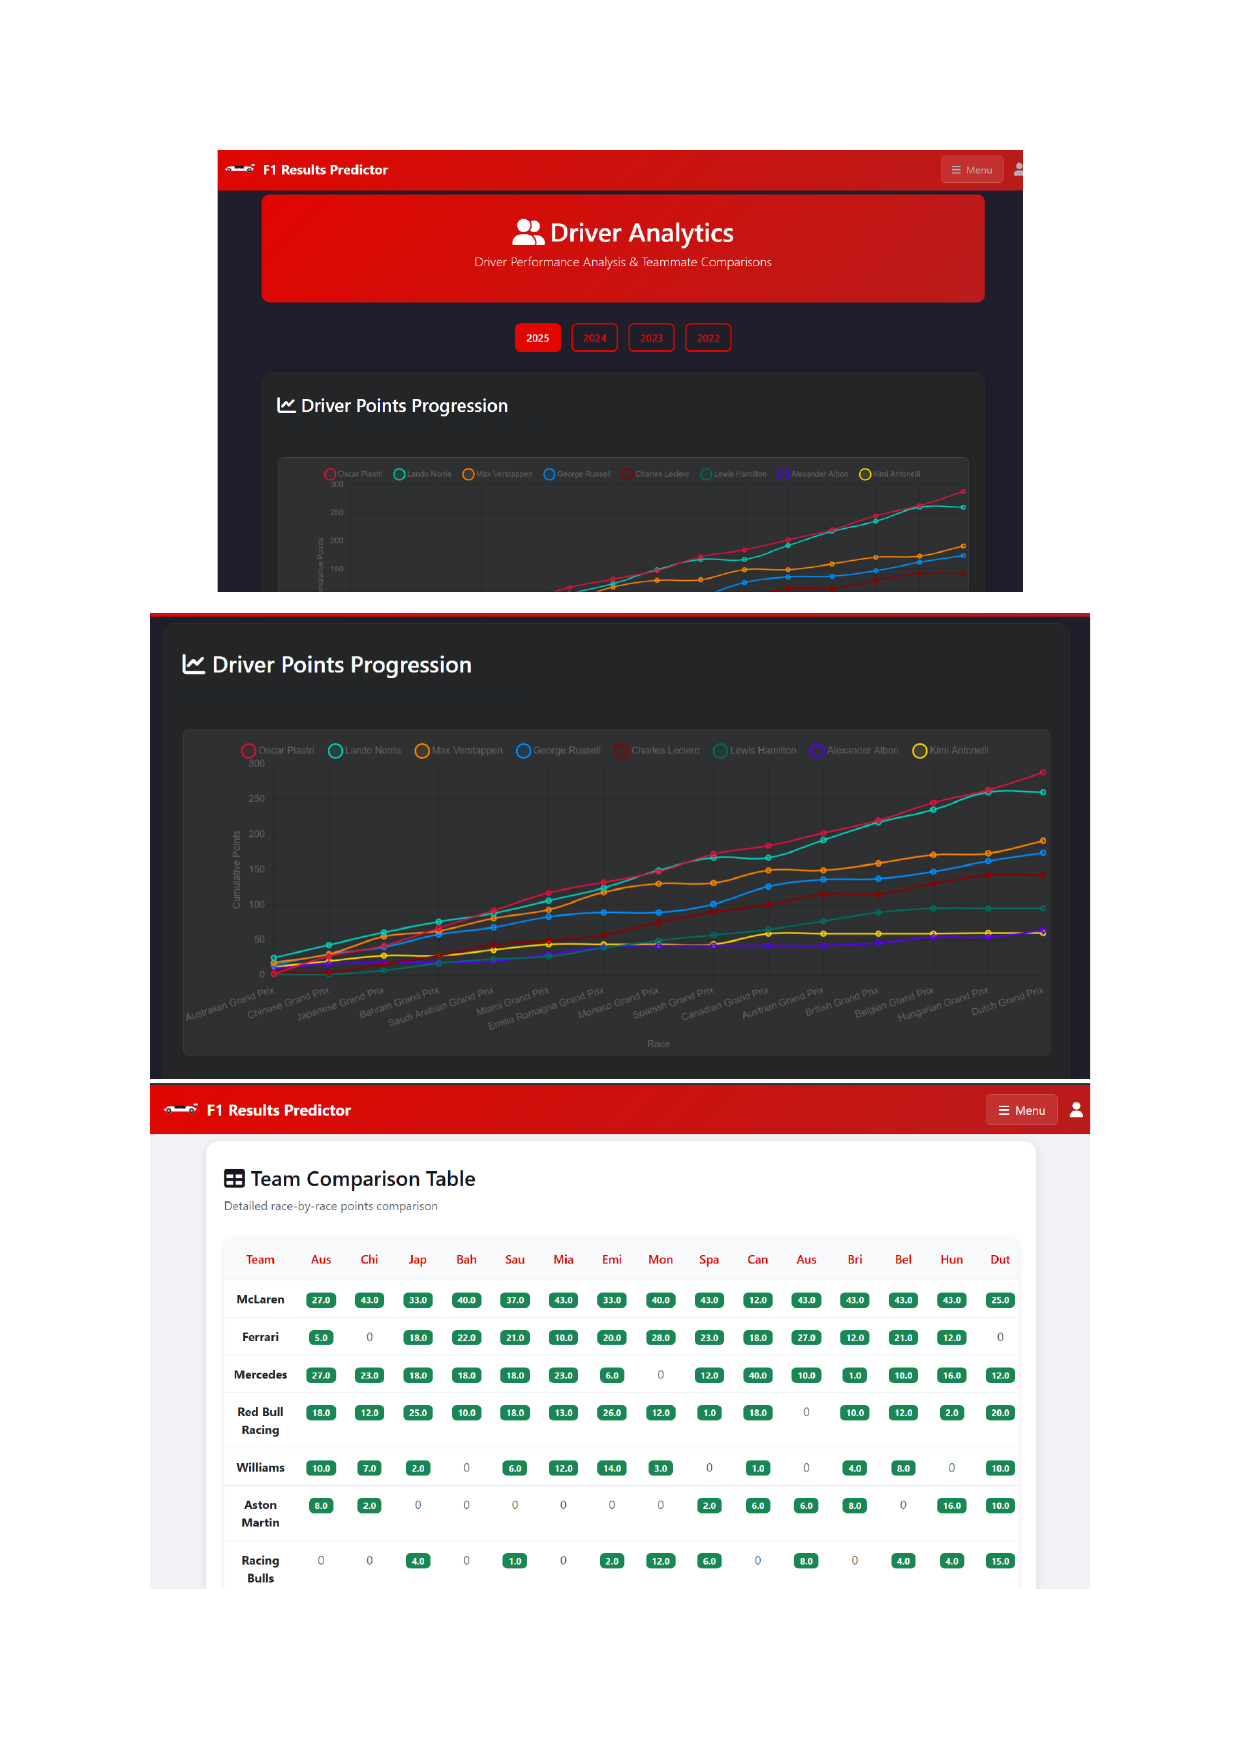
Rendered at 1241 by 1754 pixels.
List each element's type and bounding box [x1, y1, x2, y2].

picture [217, 150, 1023, 592]
picture [150, 613, 1091, 1079]
picture [150, 1083, 1091, 1589]
